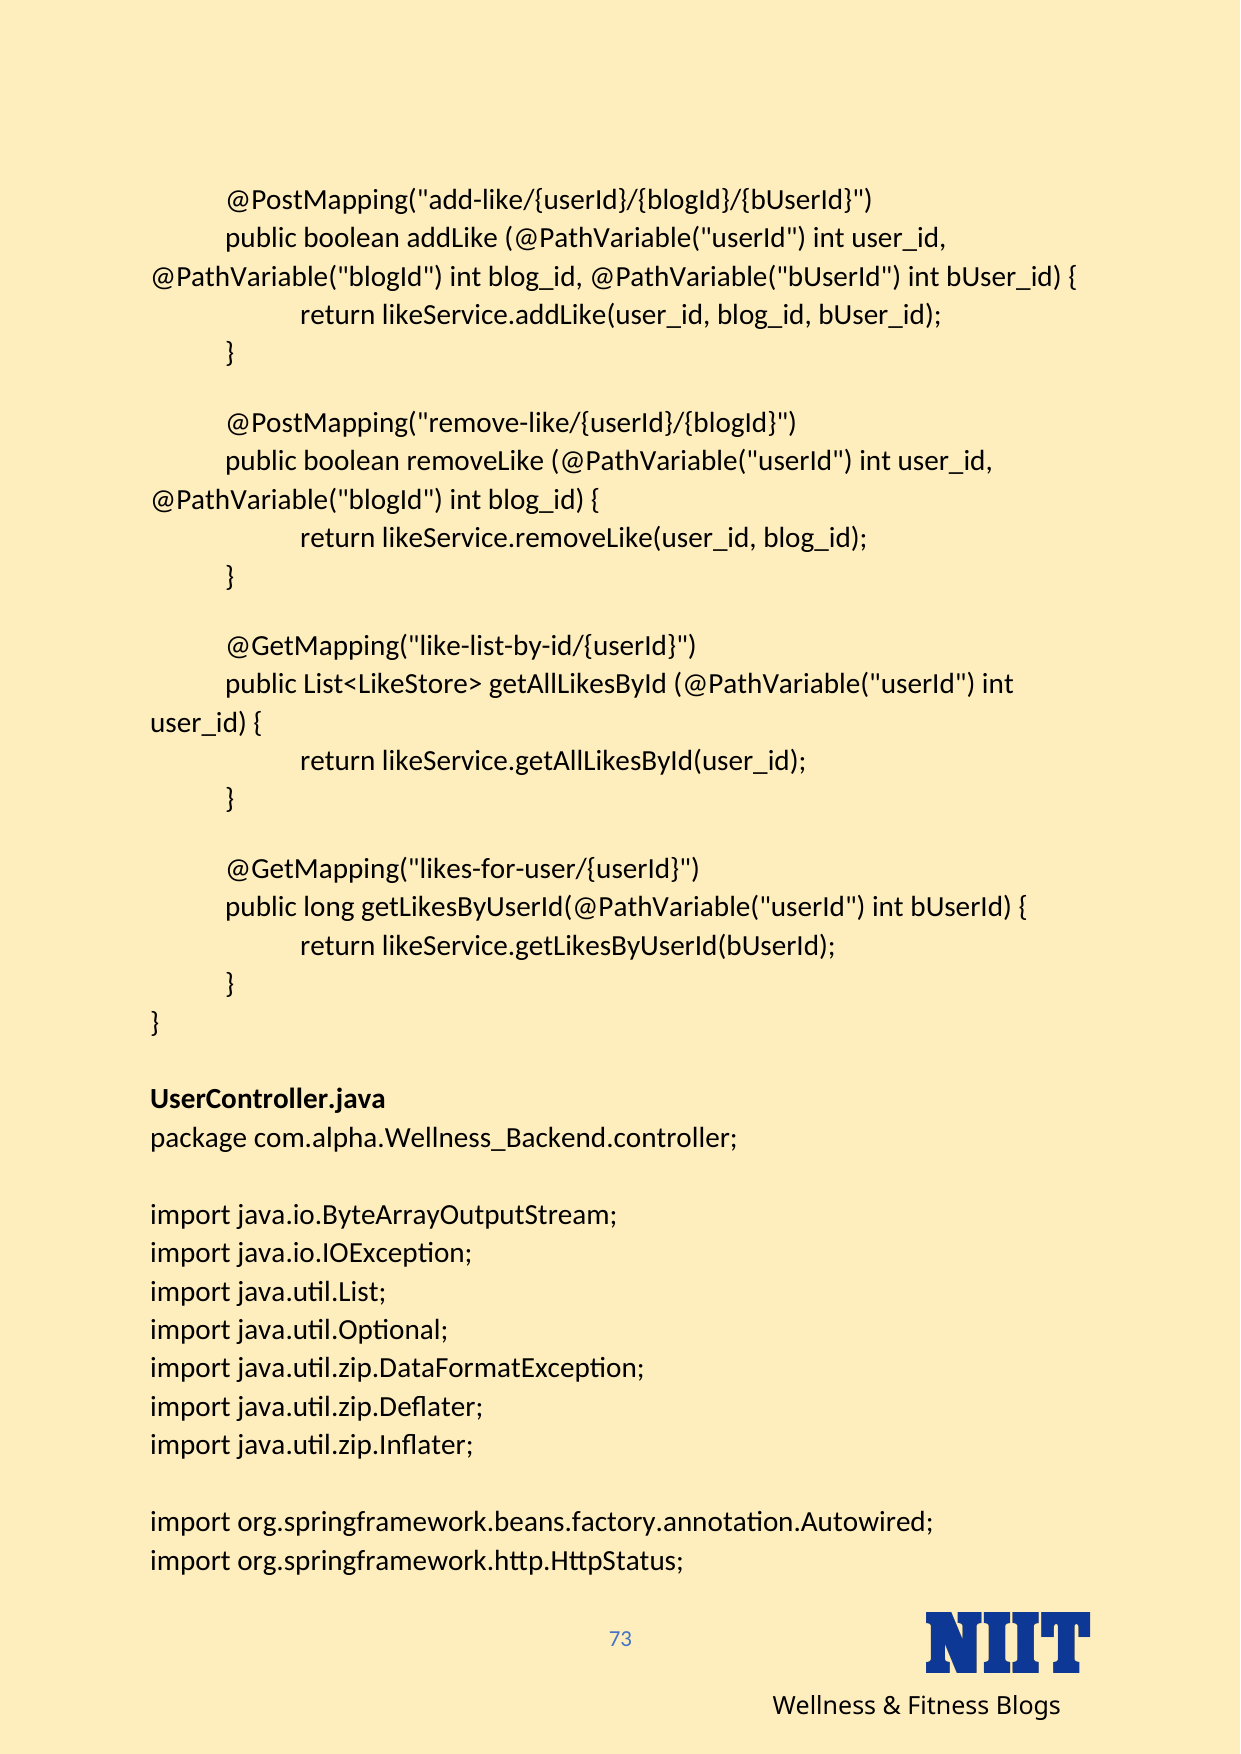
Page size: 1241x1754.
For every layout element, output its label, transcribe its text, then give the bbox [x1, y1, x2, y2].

text import java.util.zip.Inflater; [150, 1426, 1090, 1462]
text @GetMapping("like-list-by-id/{userId}") [150, 627, 1090, 662]
text } [150, 965, 1090, 1001]
text return likeService.getLikesByUserId(bUserId); [150, 927, 1090, 962]
text } [150, 334, 1090, 370]
text package com.alpha.Wellness_Backend.controller; [150, 1119, 1090, 1154]
text return likeService.getAllLikesById(user_id); [150, 742, 1090, 778]
text import java.util.zip.Deflater; [150, 1388, 1090, 1424]
text public boolean removeLike (@PathVariable("userId") int user_id, @PathVariable("blogId") int blog_id) { [150, 442, 1090, 516]
text @PostMapping("remove-like/{userId}/{blogId}") [150, 404, 1090, 439]
text public List<LikeStore> getAllLikesById (@PathVariable("userId") int user_id) { [150, 665, 1090, 739]
text import java.util.Optional; [150, 1311, 1090, 1347]
text } [150, 1004, 1090, 1039]
text import java.io.ByteArrayOutputStream; [150, 1196, 1090, 1231]
text import org.springframework.beans.factory.annotation.Autowired; [150, 1503, 1090, 1539]
text } [150, 558, 1090, 593]
text @PostMapping("add-like/{userId}/{blogId}/{bUserId}") [150, 181, 1090, 216]
text UserController.java [150, 1081, 1090, 1116]
text } [150, 781, 1090, 816]
text import java.util.zip.DataFormatException; [150, 1349, 1090, 1385]
text @GetMapping("likes-for-user/{userId}") [150, 850, 1090, 886]
text return likeService.removeLike(user_id, blog_id); [150, 519, 1090, 555]
text return likeService.addLike(user_id, blog_id, bUser_id); [150, 296, 1090, 332]
text public long getLikesByUserId(@PathVariable("userId") int bUserId) { [150, 888, 1090, 924]
picture [926, 1612, 1091, 1673]
text import java.io.IOException; [150, 1234, 1090, 1270]
text import java.util.List; [150, 1273, 1090, 1308]
text import org.springframework.http.HttpStatus; [150, 1542, 1090, 1577]
text public boolean addLike (@PathVariable("userId") int user_id, @PathVariable("blogId") int blog_id, @PathVariable("bUserId") int bUser_id) { [150, 219, 1090, 293]
